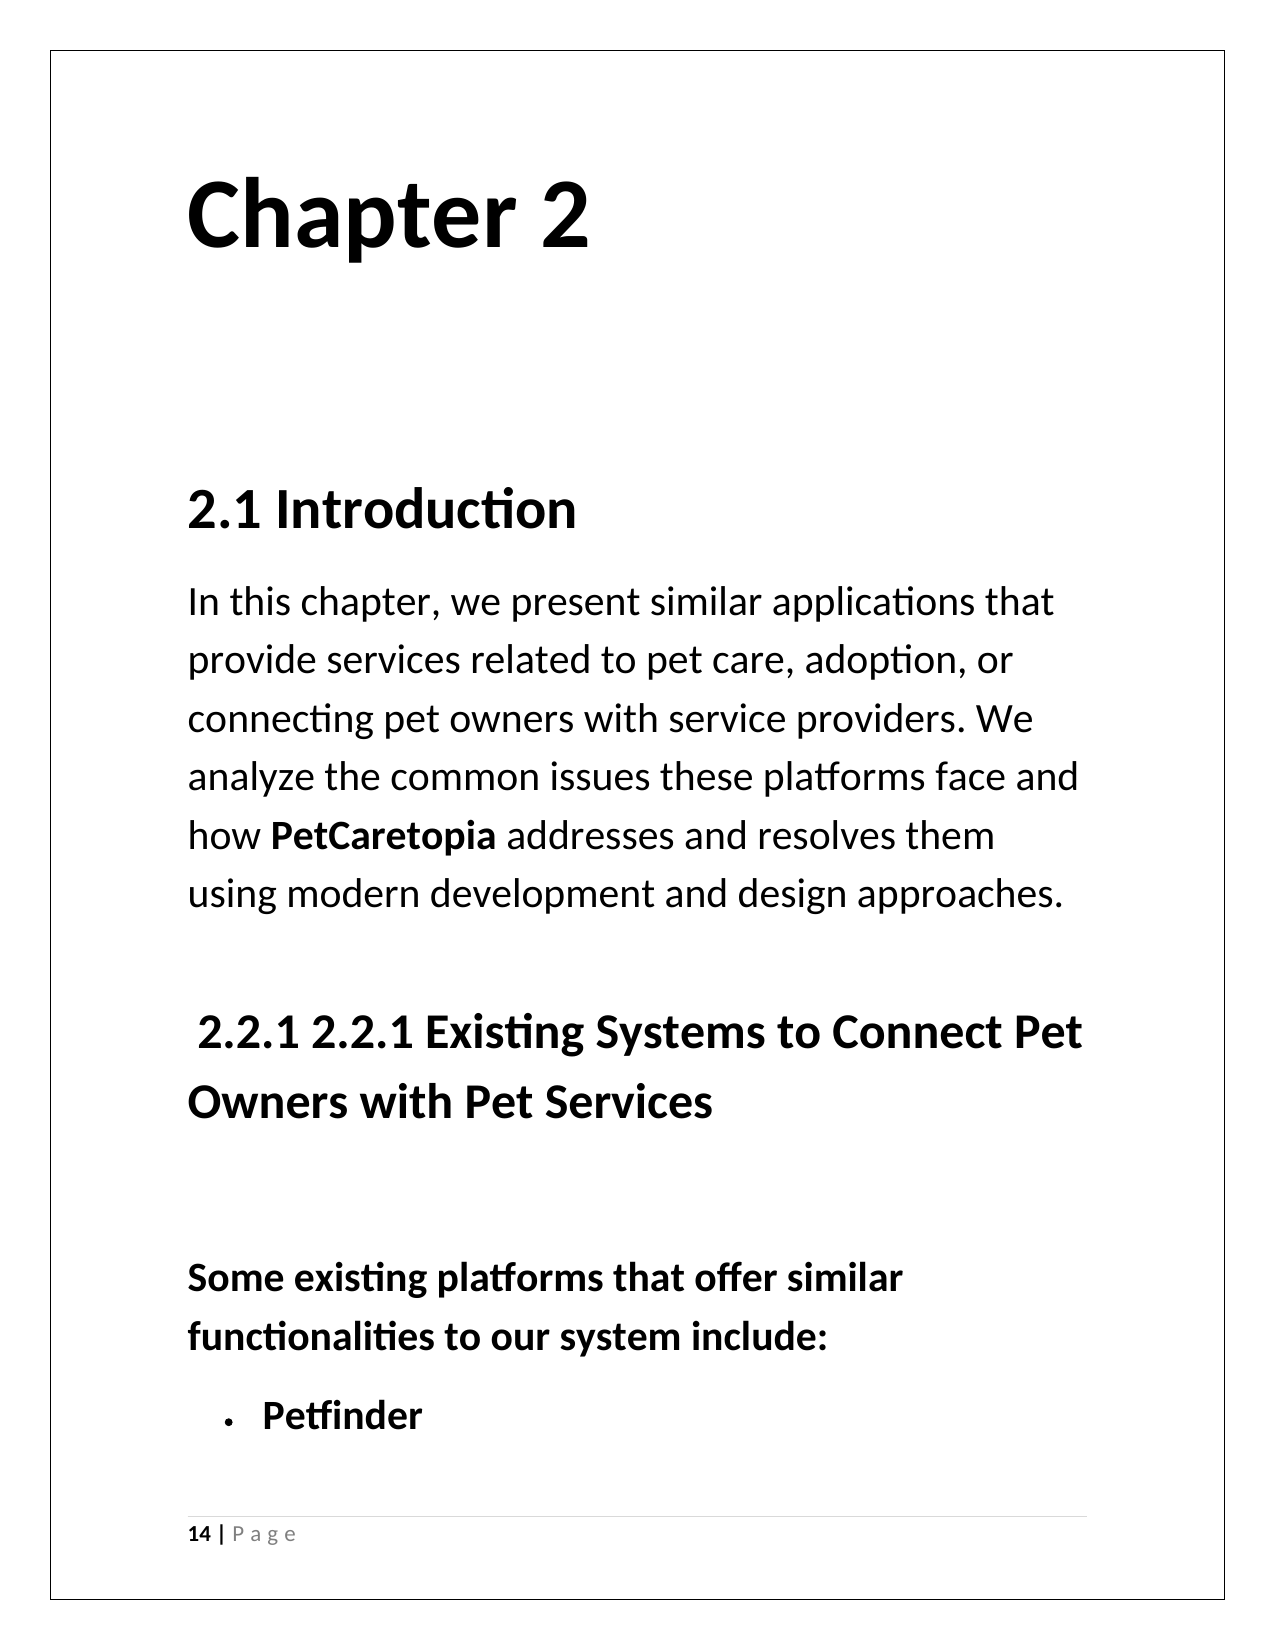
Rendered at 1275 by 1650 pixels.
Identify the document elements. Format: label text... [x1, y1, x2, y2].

list Petfinder [225, 1389, 1087, 1440]
text In this chapter, we present similar applications that provide services related to pet care, adoption, or connecting pet owners with service providers. We analyze the common issues these platforms face and how PetCaretopia addresses and resolves them using modern development and design approaches. [187, 575, 1087, 918]
text 2.1 Introduction [187, 472, 1087, 543]
text Chapter 2 [187, 150, 1087, 272]
text 2.2.1 2.2.1 Existing Systems to Connect Pet Owners with Pet Services [187, 999, 1087, 1131]
text Some existing platforms that offer similar functionalities to our system include: [187, 1251, 1087, 1361]
